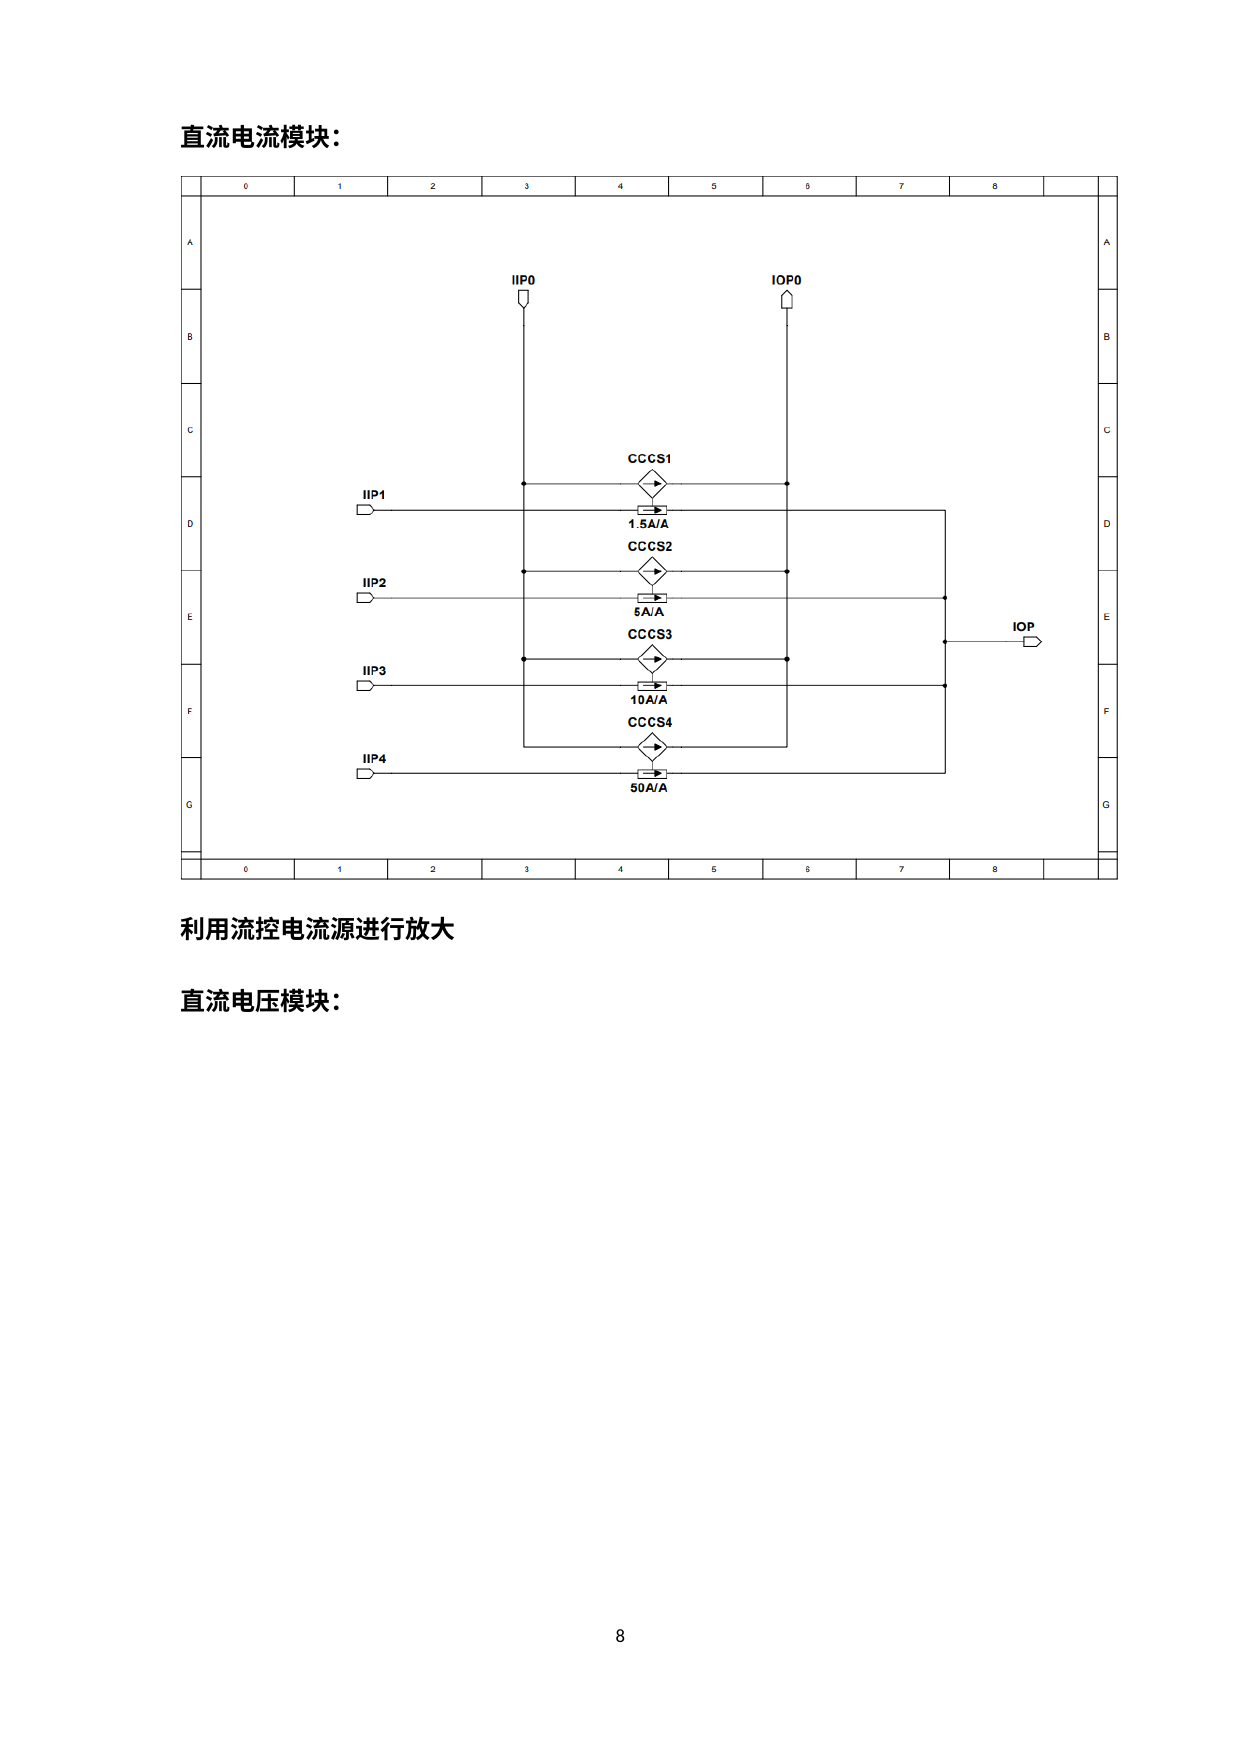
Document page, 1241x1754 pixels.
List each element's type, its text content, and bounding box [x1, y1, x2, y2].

text 利用流控电流源进行放大 [130, 895, 1110, 960]
text 直流电压模块： [130, 967, 1110, 1032]
text 直流电流模块： [130, 103, 1110, 168]
picture [180, 174, 1121, 880]
